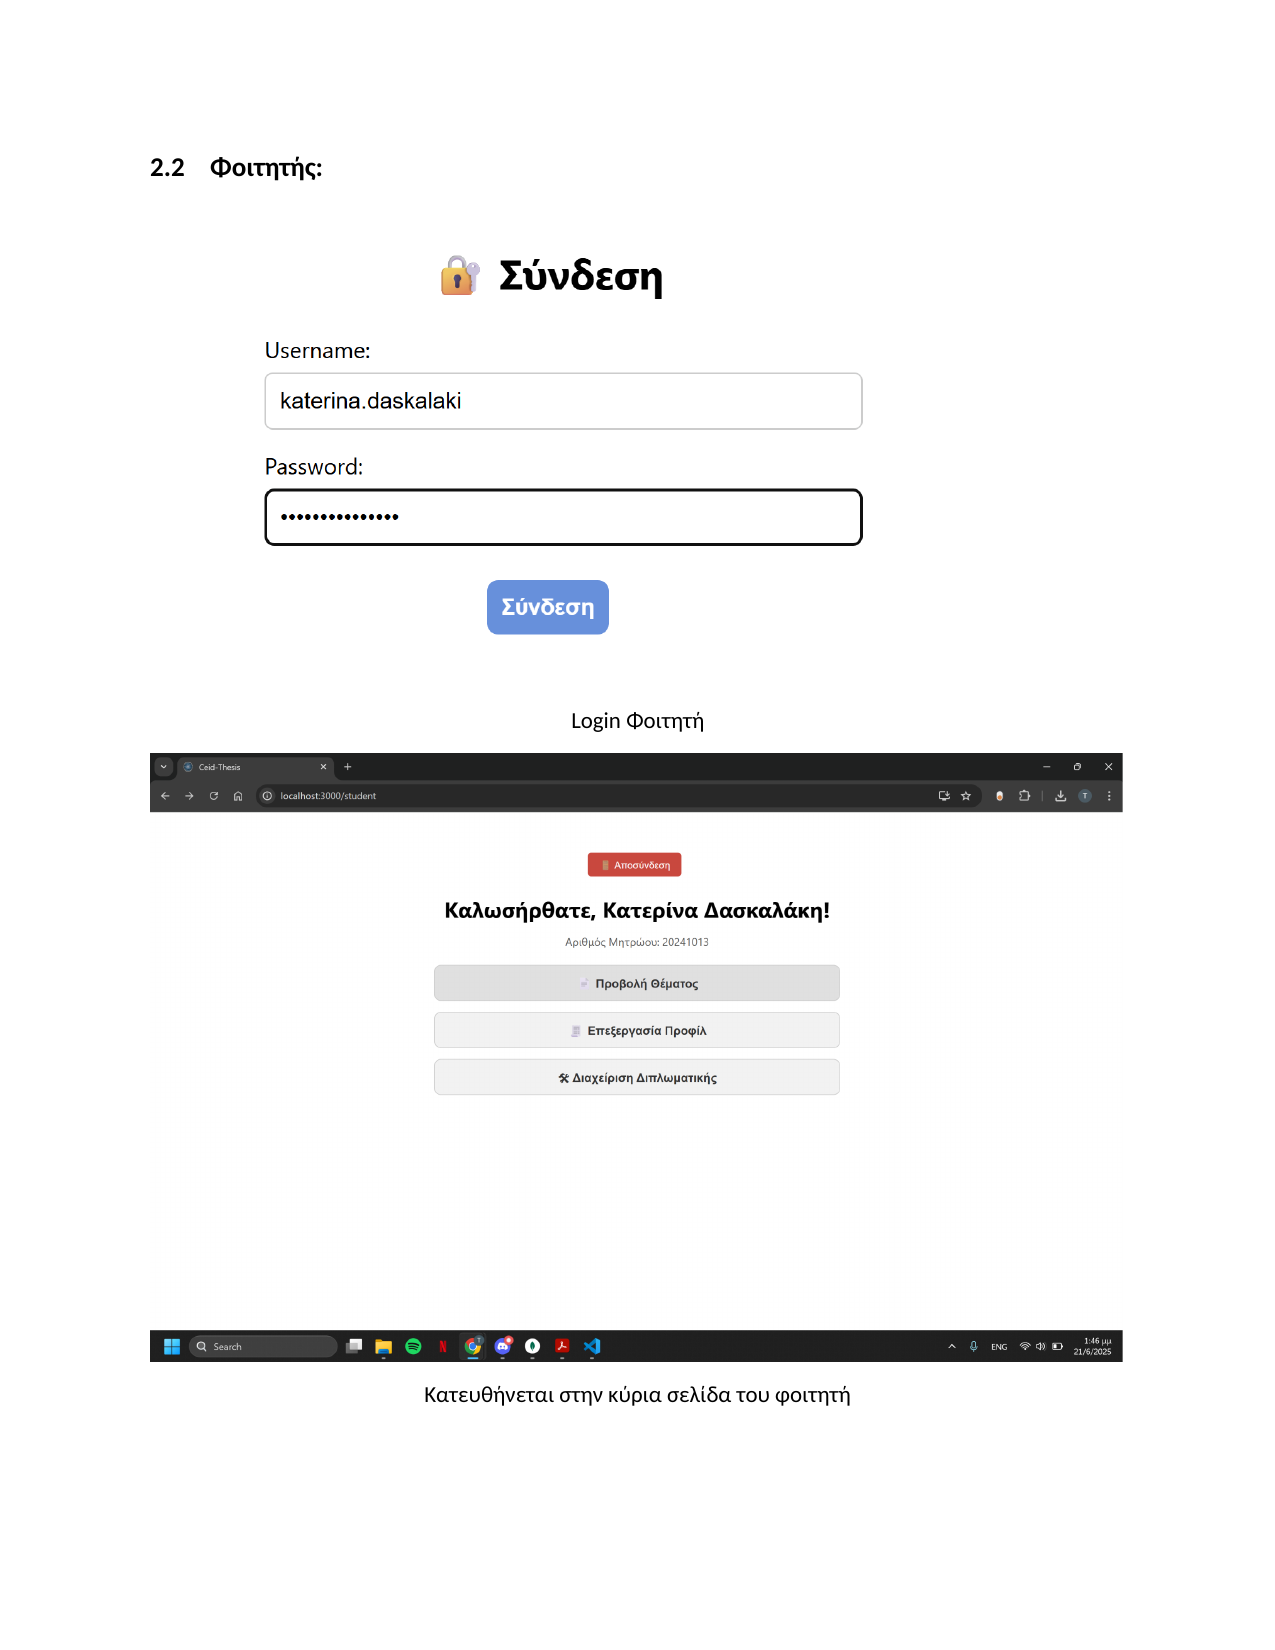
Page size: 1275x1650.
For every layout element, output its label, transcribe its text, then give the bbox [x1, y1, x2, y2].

text Login Φοιτητή [150, 706, 1125, 734]
subtitle Φοιτητής: [150, 150, 1125, 183]
picture [150, 753, 1123, 1362]
picture [150, 202, 968, 688]
text Κατευθήνεται στην κύρια σελίδα του φοιτητή [150, 1381, 1125, 1409]
